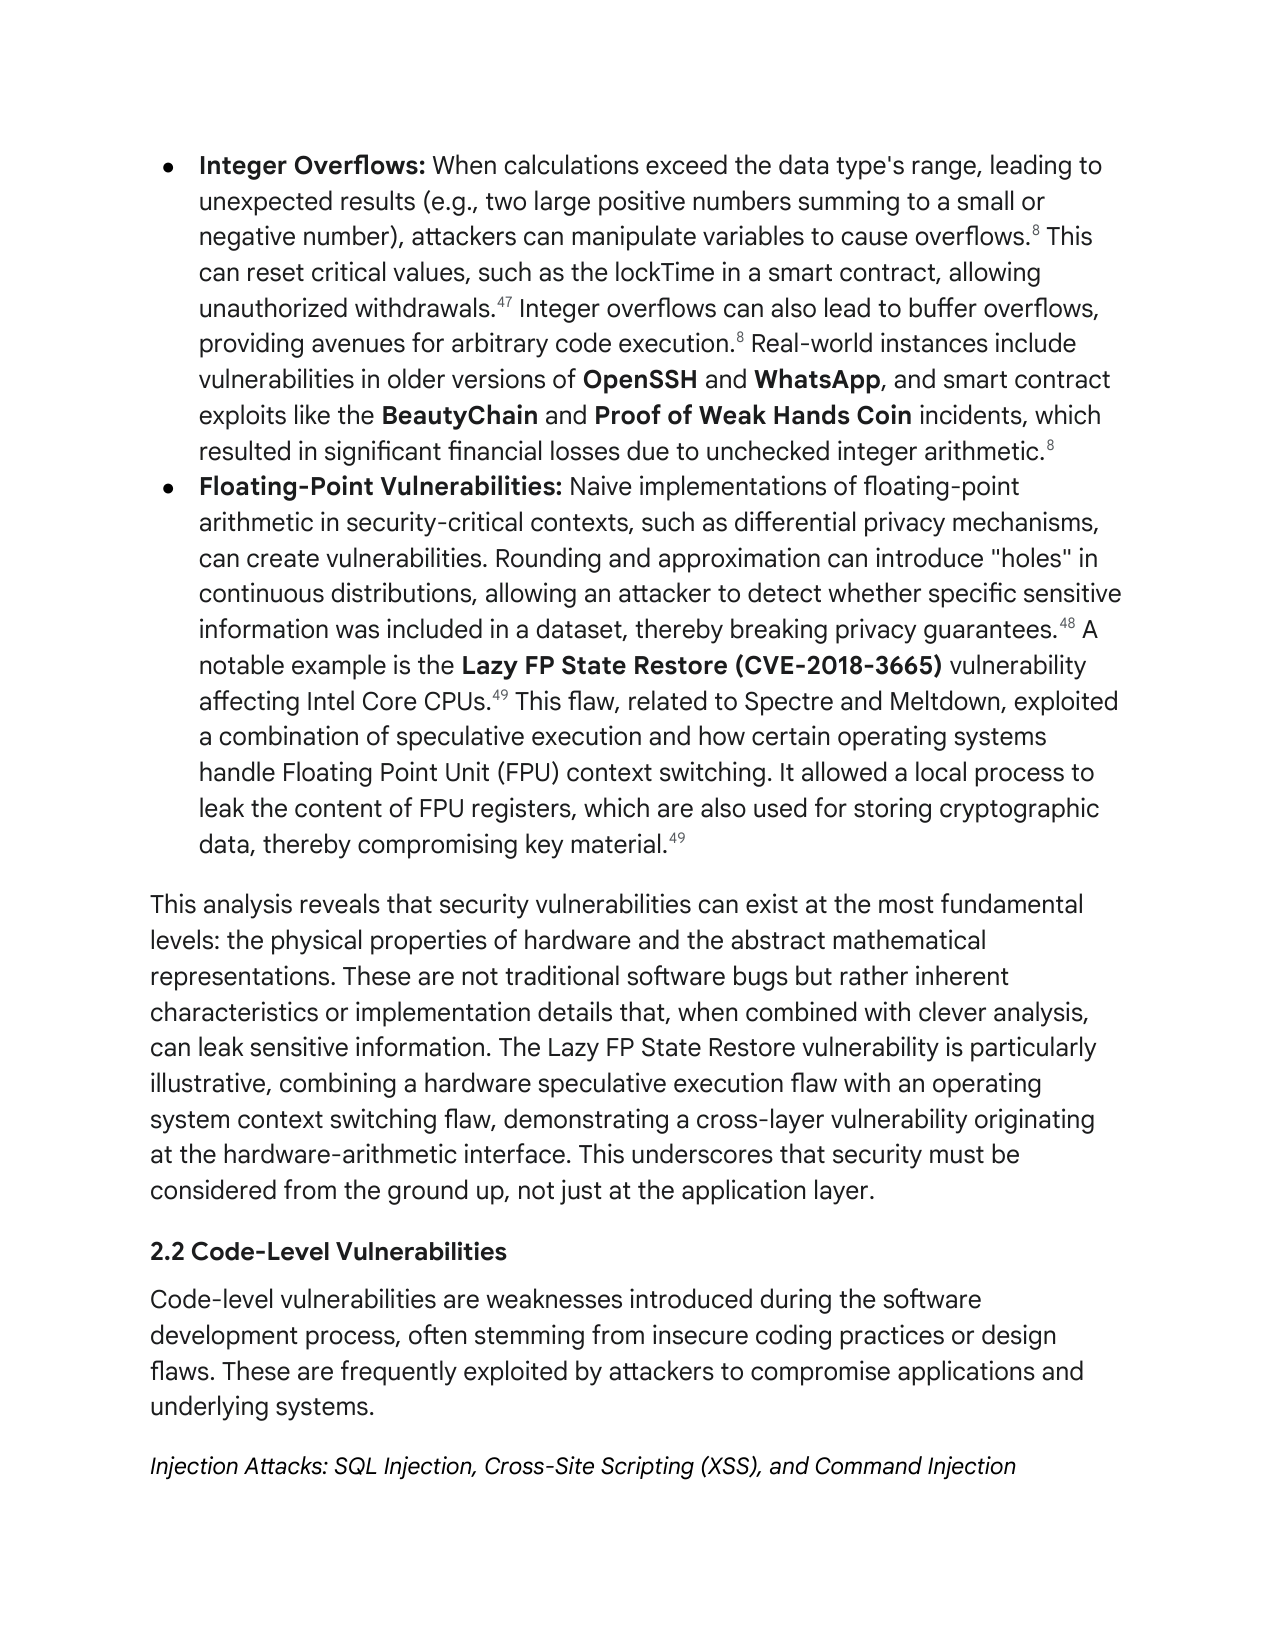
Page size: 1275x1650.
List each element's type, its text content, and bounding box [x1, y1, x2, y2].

list Floating-Point Vulnerabilities: Naive implementations of floating-point arithmetic in security-critical contexts, such as differential privacy mechanisms, can create vulnerabilities. Rounding and approximation can introduce "holes" in continuous distributions, allowing an attacker to detect whether specific sensitive information was included in a dataset, thereby breaking privacy guarantees.48 A notable example is the Lazy FP State Restore (CVE-2018-3665) vulnerability affecting Intel Core CPUs.49 This flaw, related to Spectre and Meltdown, exploited a combination of speculative execution and how certain operating systems handle Floating Point Unit (FPU) context switching. It allowed a local process to leak the content of FPU registers, which are also used for storing cryptographic data, thereby compromising key material.49 [161, 472, 1125, 860]
subtitle 2.2 Code-Level Vulnerabilities [150, 1236, 1125, 1267]
text This analysis reveals that security vulnerabilities can exist at the most fundamental levels: the physical properties of hardware and the abstract mathematical representations. These are not traditional software bugs but rather inherent characteristics or implementation details that, when combined with clever analysis, can leak sensitive information. The Lazy FP State Restore vulnerability is particularly illustrative, combining a hardware speculative execution flaw with an operating system context switching flaw, demonstrating a cross-layer vulnerability originating at the hardware-arithmetic interface. This underscores that security must be considered from the ground up, not just at the application layer. [150, 889, 1125, 1207]
list Integer Overflows: When calculations exceed the data type's range, leading to unexpected results (e.g., two large positive numbers summing to a small or negative number), attackers can manipulate variables to cause overflows.8 This can reset critical values, such as the lockTime in a smart contract, allowing unauthorized withdrawals.47 Integer overflows can also lead to buffer overflows, providing avenues for arbitrary code execution.8 Real-world instances include vulnerabilities in older versions of OpenSSH and WhatsApp, and smart contract exploits like the BeautyChain and Proof of Weak Hands Coin incidents, which resulted in significant financial losses due to unchecked integer arithmetic.8 [161, 150, 1125, 467]
text Code-level vulnerabilities are weaknesses introduced during the software development process, often stemming from insecure coding practices or design flaws. These are frequently exploited by attackers to compromise applications and underlying systems. [150, 1284, 1125, 1423]
text Injection Attacks: SQL Injection, Cross-Site Scripting (XSS), and Command Injection [150, 1452, 1125, 1481]
